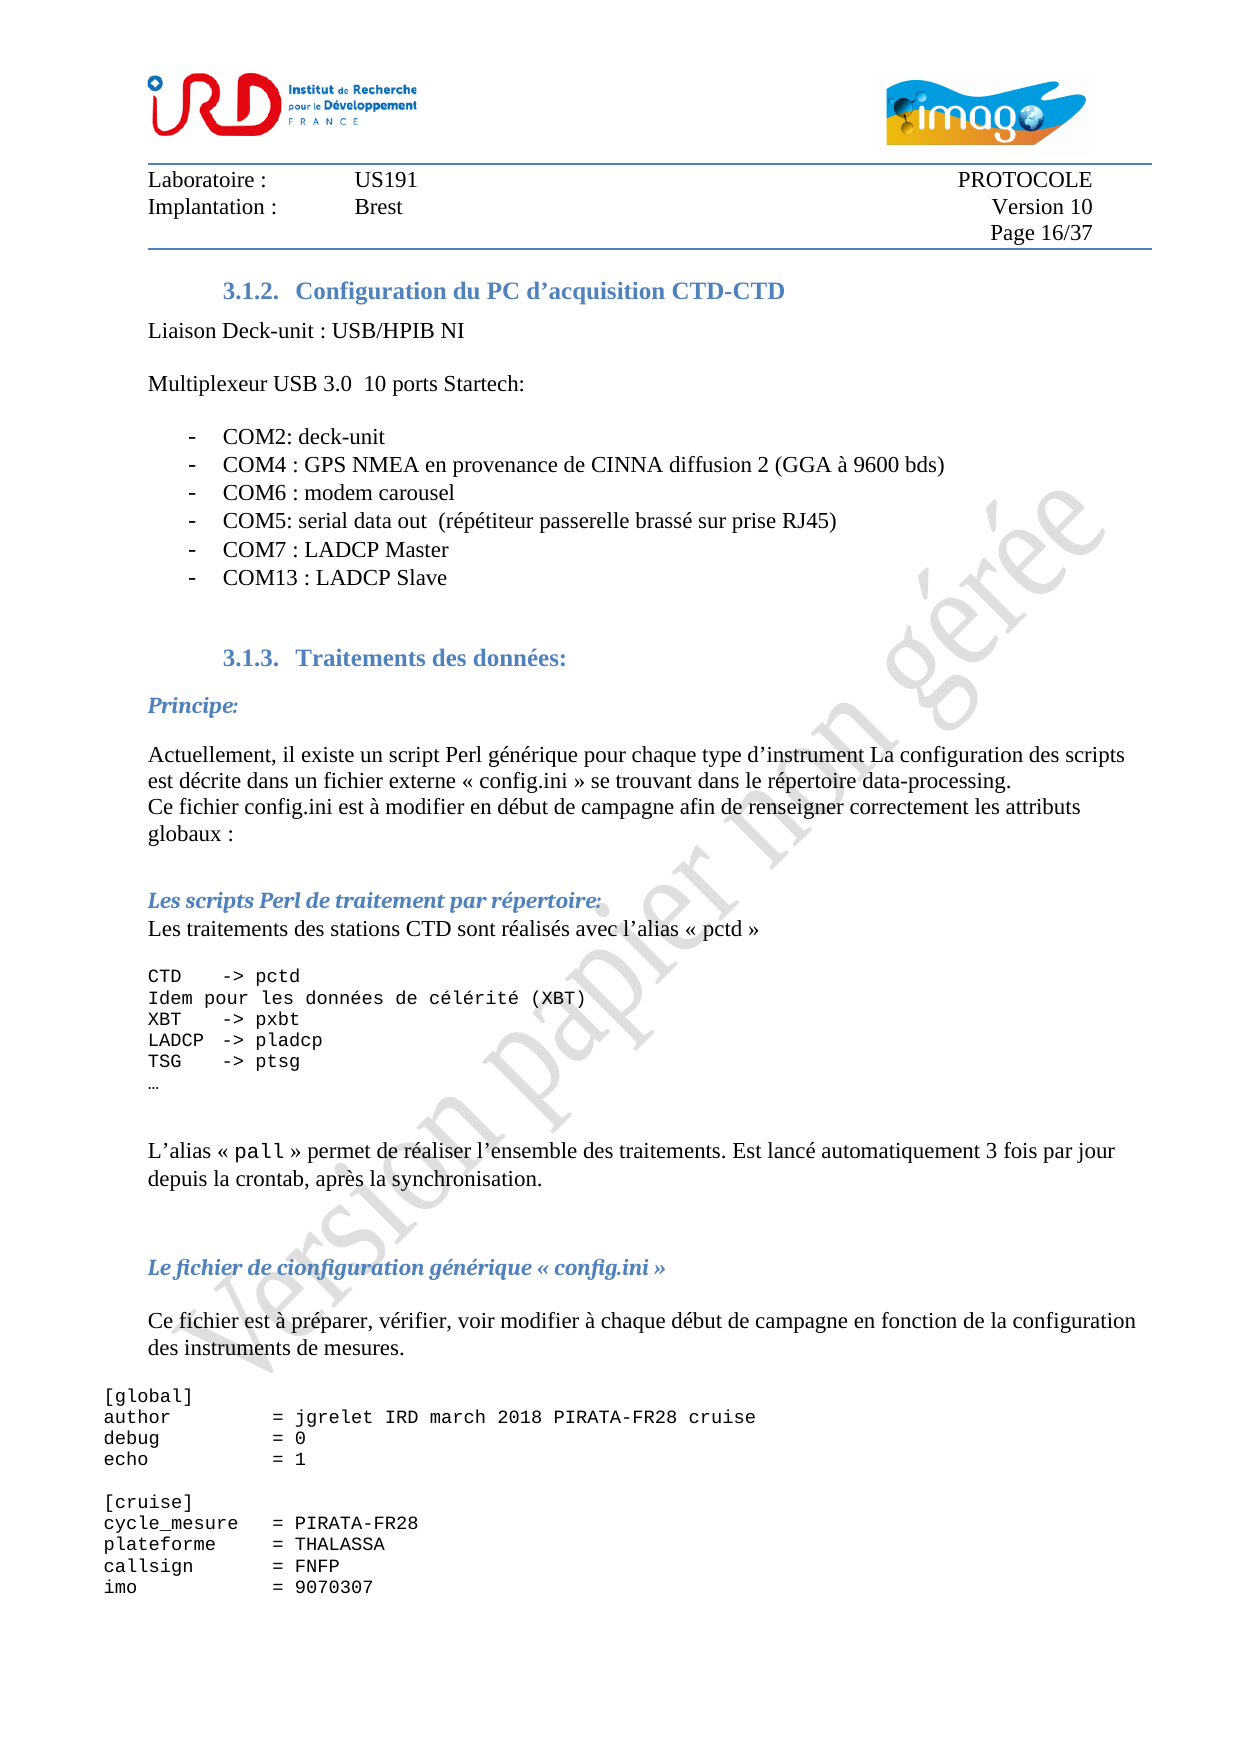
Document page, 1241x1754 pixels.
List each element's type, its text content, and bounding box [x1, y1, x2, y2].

list COM4 : GPS NMEA en provenance de CINNA diffusion 2 (GGA à 9600 bds) [185, 451, 1152, 479]
list COM13 : LADCP Slave [185, 564, 1152, 592]
subtitle Traitements des données: [223, 643, 1152, 672]
subtitle Le fichier de cionfiguration générique « config.ini » [148, 1254, 1152, 1281]
list COM6 : modem carousel [185, 479, 1152, 507]
text author = jgrelet IRD march 2018 PIRATA-FR28 cruise [103, 1408, 1181, 1429]
list COM2: deck-unit [185, 423, 1152, 451]
text LADCP -> pladcp [148, 1031, 1152, 1052]
list COM5: serial data out (répétiteur passerelle brassé sur prise RJ45) [185, 507, 1152, 536]
text imo = 9070307 [103, 1578, 1181, 1599]
text cycle_mesure = PIRATA-FR28 [103, 1514, 1181, 1535]
text L’alias « pall » permet de réaliser l’ensemble des traitements. Est lancé automatiquement 3 fois par jour depuis la crontab, après la synchronisation. [148, 1137, 1152, 1191]
text callsign = FNFP [103, 1556, 1181, 1578]
text Ce fichier config.ini est à modifier en début de campagne afin de renseigner correctement les attributs globaux : [148, 793, 1152, 846]
text Actuellement, il existe un script Perl générique pour chaque type d’instrument La configuration des scripts est décrite dans un fichier externe « config.ini » se trouvant dans le répertoire data-processing. [148, 741, 1152, 793]
text echo = 1 [103, 1450, 1181, 1471]
text plateforme = THALASSA [103, 1535, 1181, 1556]
picture [147, 73, 417, 136]
text … [148, 1073, 1152, 1095]
text XBT -> pxbt [148, 1010, 1152, 1031]
subtitle Principe: [148, 693, 1152, 719]
picture [877, 73, 1093, 155]
subtitle Configuration du PC d’acquisition CTD-CTD [223, 276, 1152, 305]
text CTD -> pctd [148, 967, 1152, 988]
subtitle Les scripts Perl de traitement par répertoire: [148, 888, 1152, 914]
text [cruise] [103, 1493, 1181, 1514]
list COM7 : LADCP Master [185, 536, 1152, 564]
text [global] [103, 1386, 1181, 1408]
text Multiplexeur USB 3.0 10 ports Startech: [148, 370, 1152, 396]
text Liaison Deck-unit : USB/HPIB NI [148, 317, 1152, 344]
text Ce fichier est à préparer, vérifier, voir modifier à chaque début de campagne en fonction de la configuration des instruments de mesures. [148, 1307, 1152, 1360]
text TSG -> ptsg [148, 1052, 1152, 1073]
text Idem pour les données de célérité (XBT) [148, 988, 1152, 1010]
text debug = 0 [103, 1429, 1181, 1450]
text Les traitements des stations CTD sont réalisés avec l’alias « pctd » [148, 914, 1152, 941]
